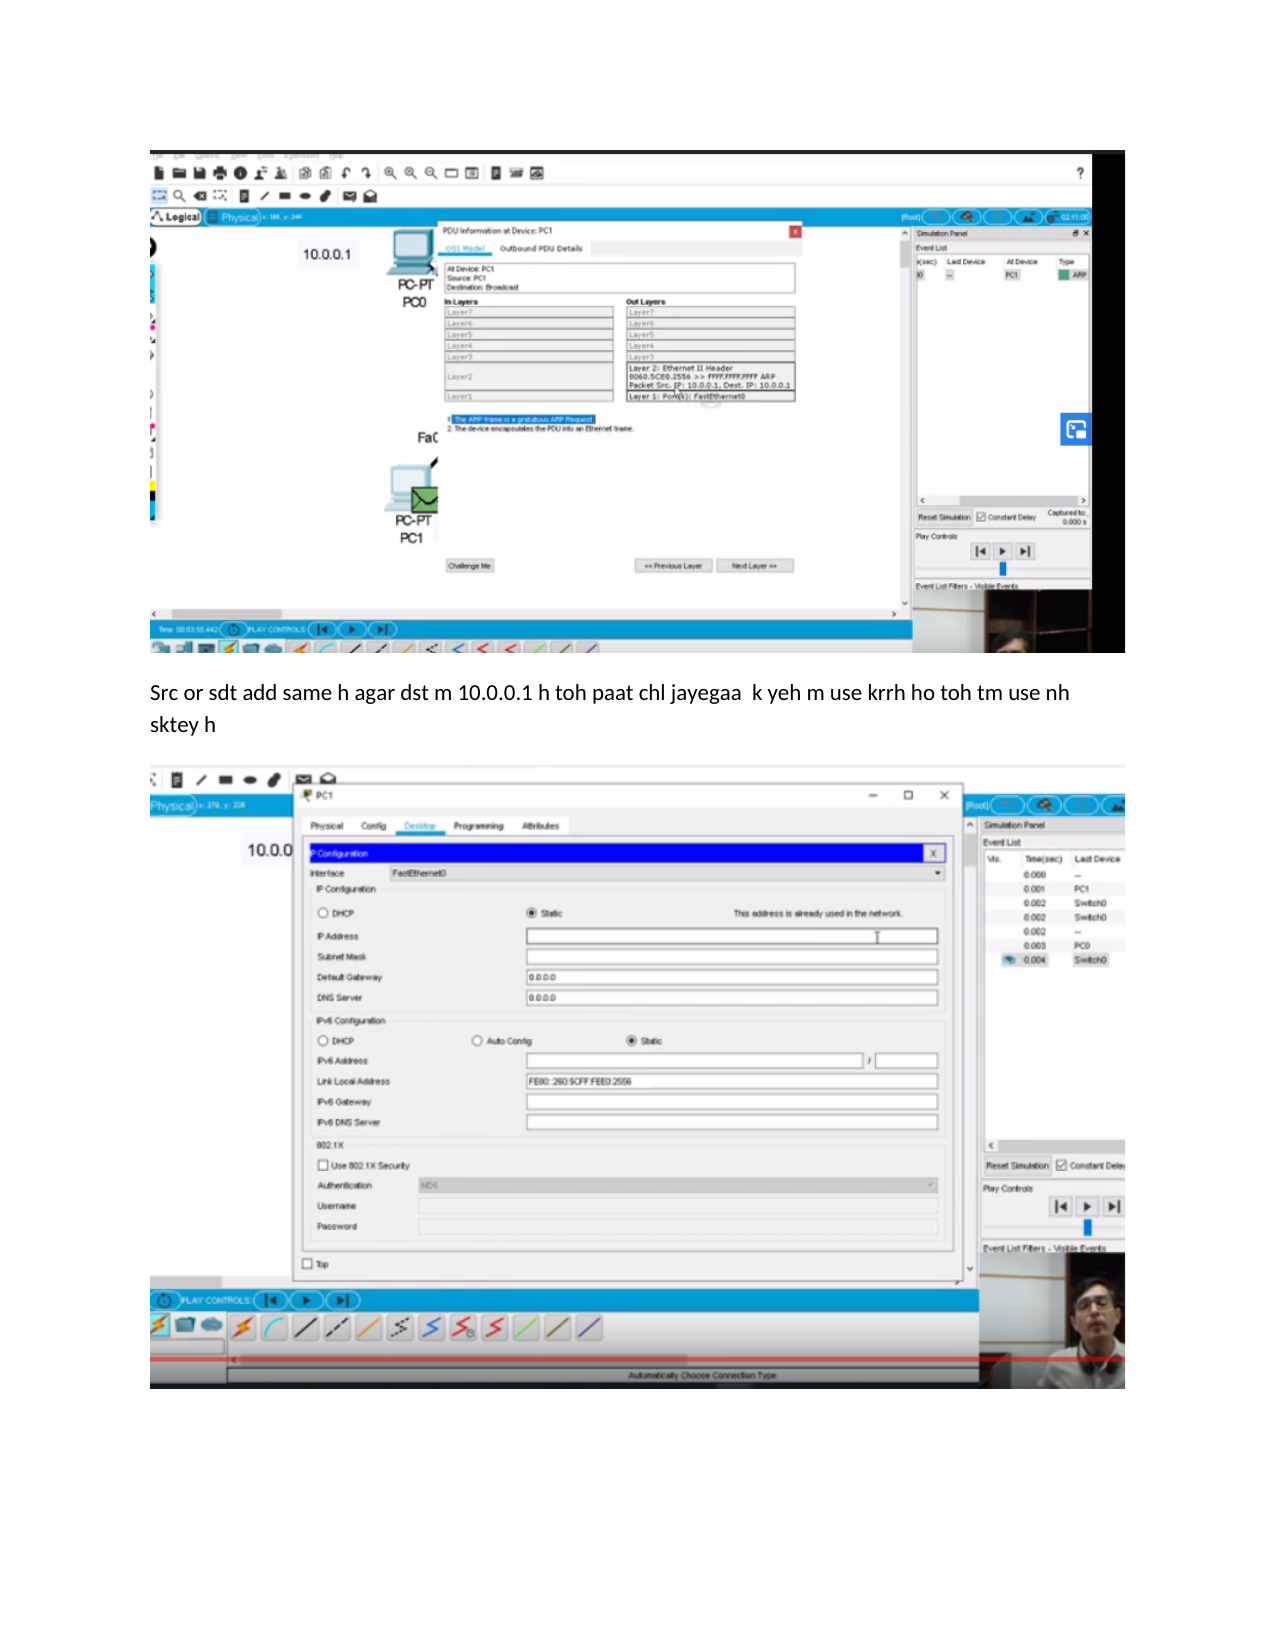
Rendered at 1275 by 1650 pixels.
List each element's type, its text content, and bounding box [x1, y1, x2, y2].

picture [150, 763, 1125, 1389]
text Src or sdt add same h agar dst m 10.0.0.1 h toh paat chl jayegaa k yeh m use krrh ho toh tm use nh sktey h [150, 678, 1125, 738]
picture [150, 150, 1125, 653]
